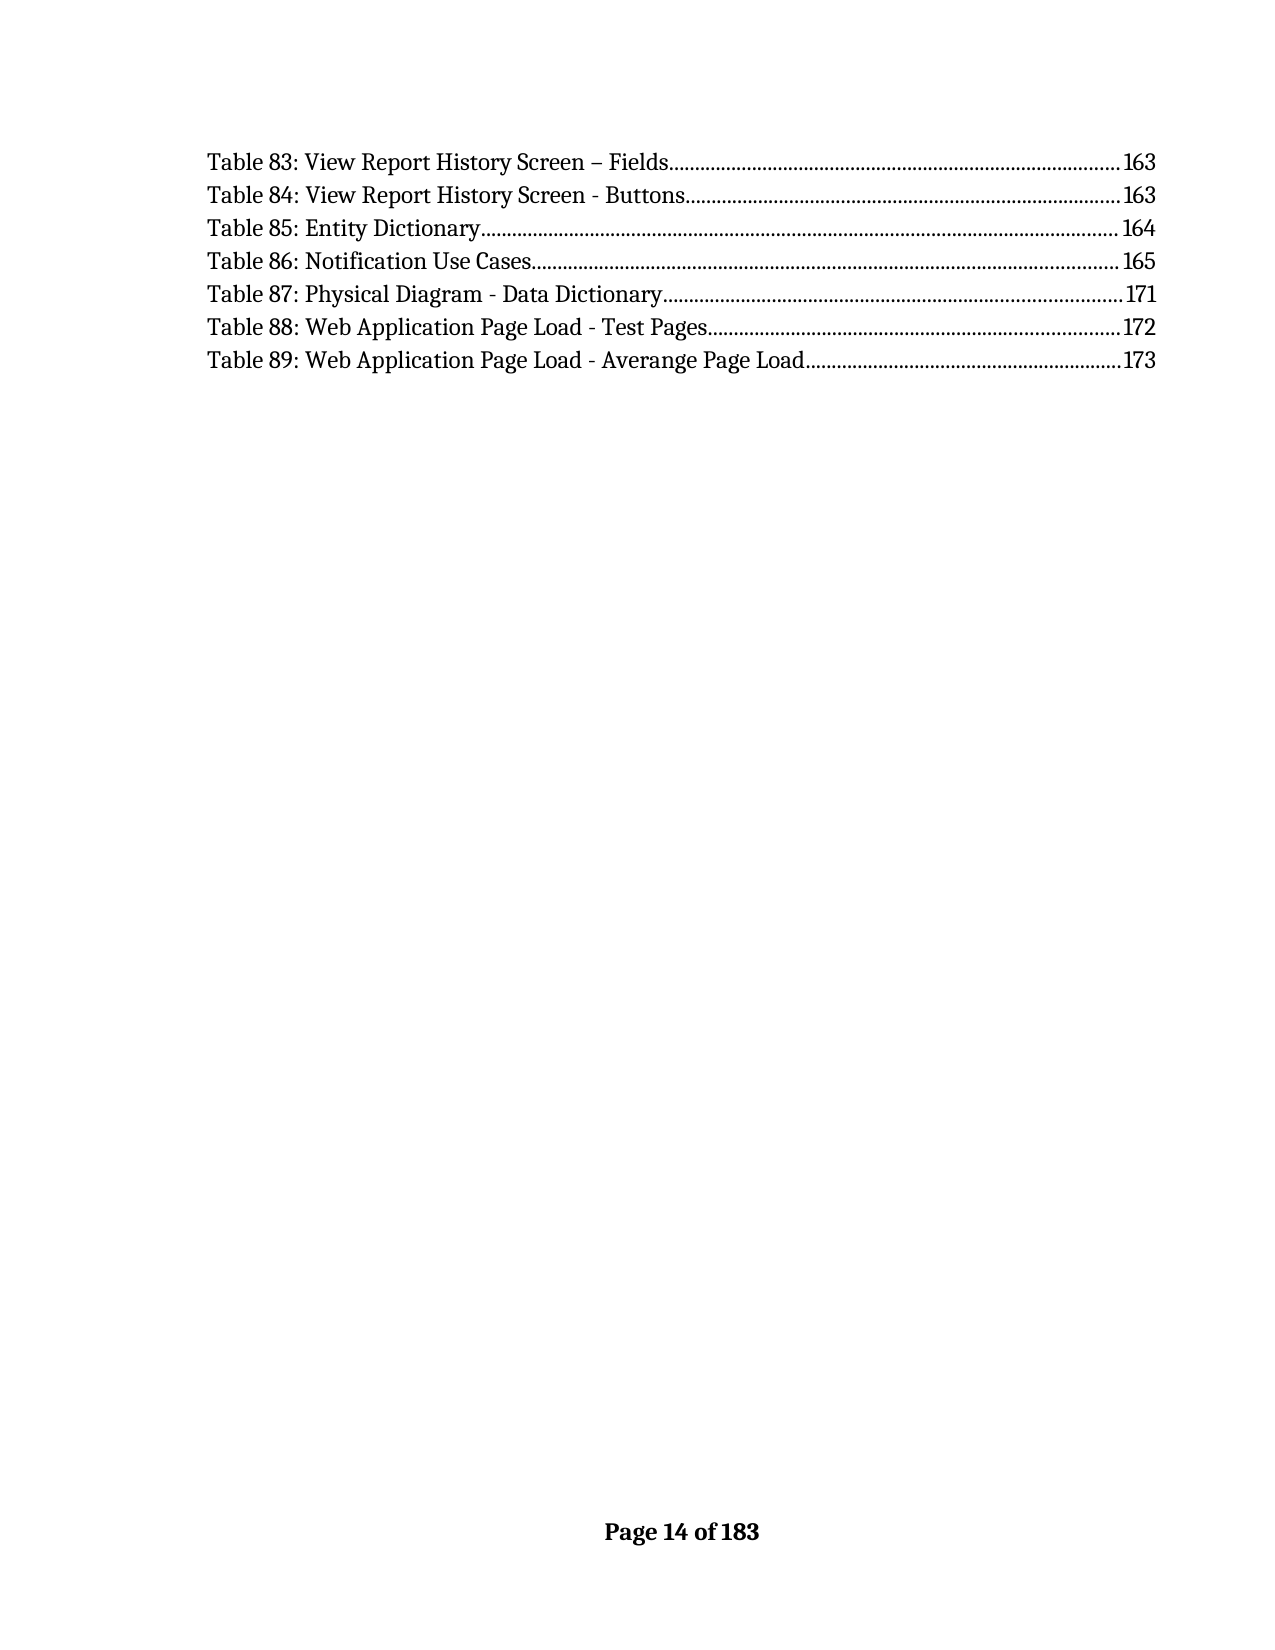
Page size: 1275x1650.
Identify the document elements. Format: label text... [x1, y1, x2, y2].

text Table 85: Entity Dictionary 164 [207, 214, 1157, 242]
text Table 84: View Report History Screen - Buttons 163 [207, 181, 1157, 209]
text Table 89: Web Application Page Load - Averange Page Load 173 [207, 346, 1157, 374]
text Table 87: Physical Diagram - Data Dictionary 171 [207, 280, 1157, 308]
text Table 88: Web Application Page Load - Test Pages 172 [207, 313, 1157, 342]
text Table 86: Notification Use Cases 165 [207, 247, 1157, 276]
text Table 83: View Report History Screen – Fields 163 [207, 148, 1157, 176]
